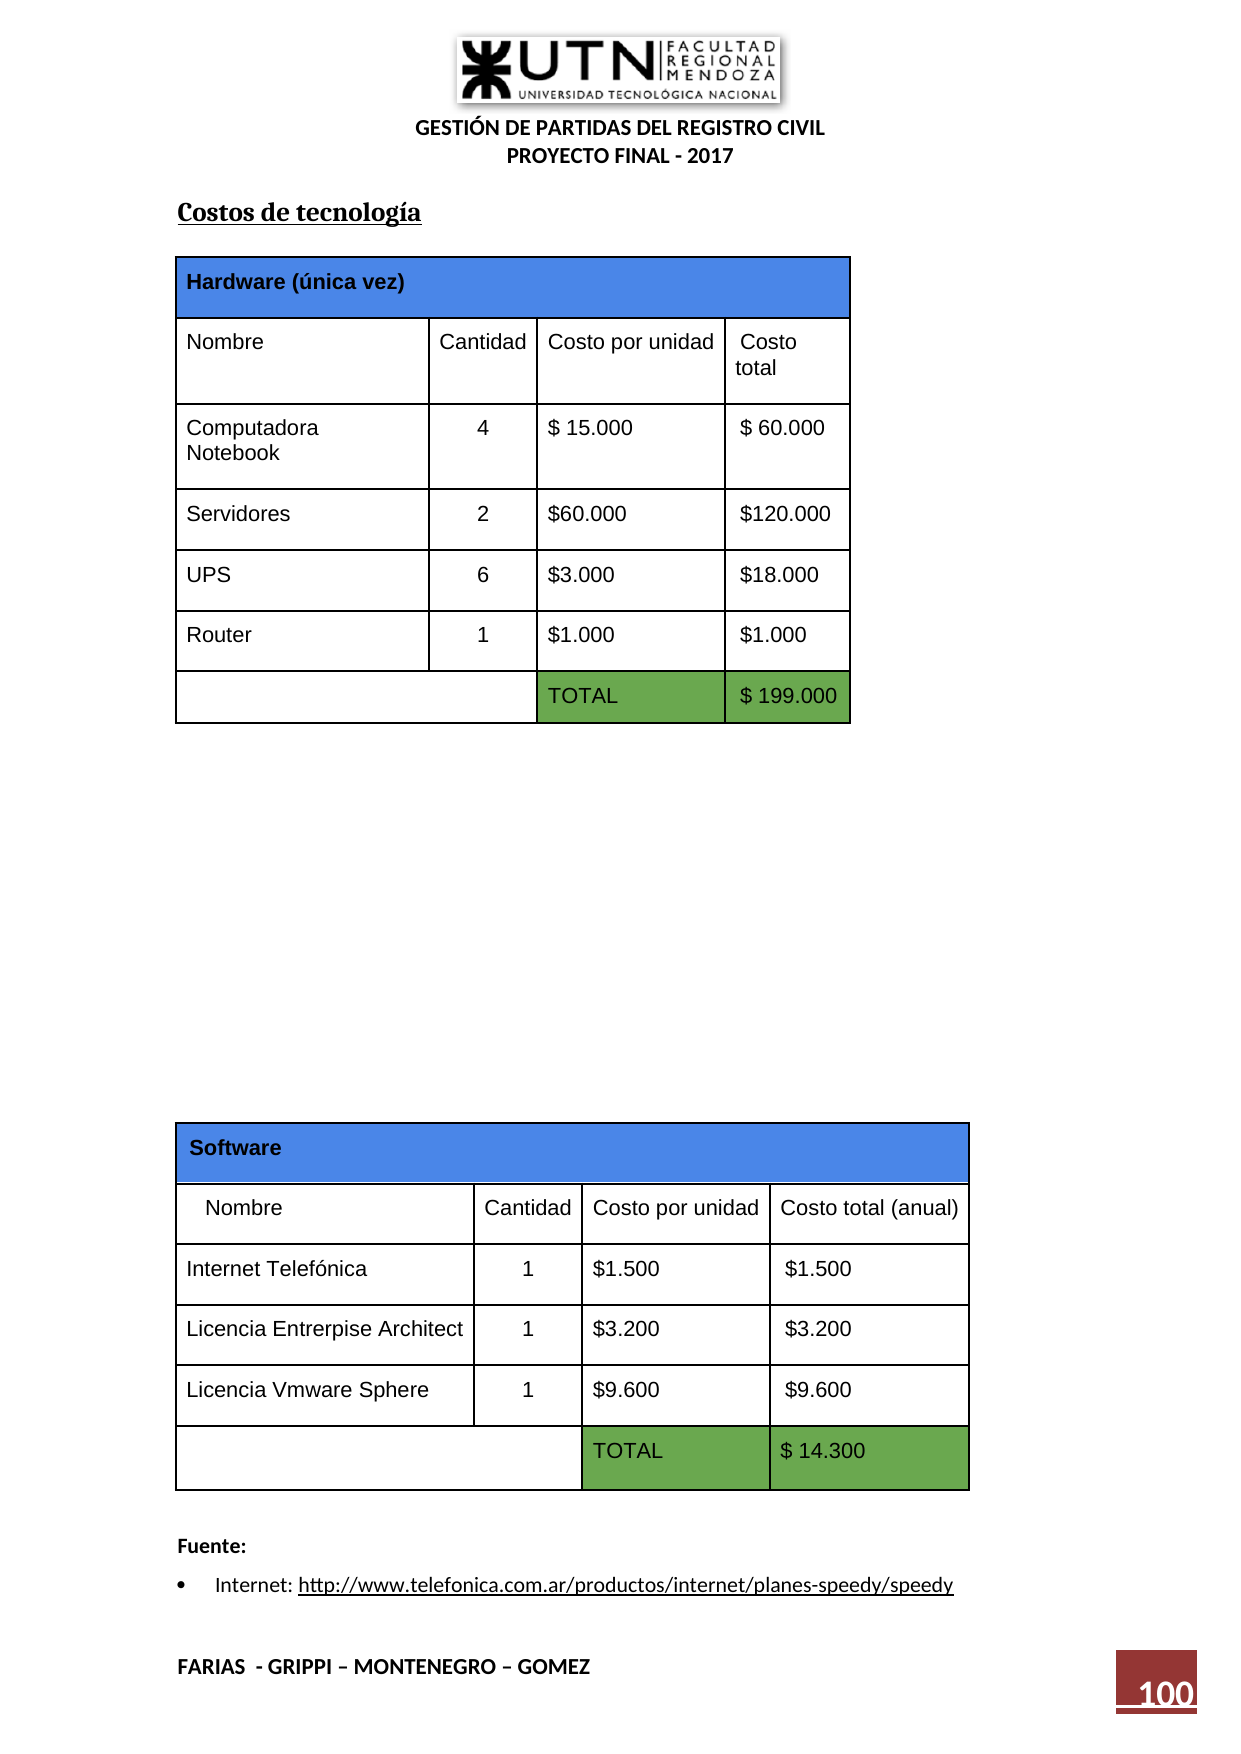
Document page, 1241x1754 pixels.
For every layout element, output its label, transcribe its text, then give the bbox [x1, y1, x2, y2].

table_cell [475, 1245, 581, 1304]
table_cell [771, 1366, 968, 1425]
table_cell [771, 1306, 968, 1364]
picture [449, 29, 791, 114]
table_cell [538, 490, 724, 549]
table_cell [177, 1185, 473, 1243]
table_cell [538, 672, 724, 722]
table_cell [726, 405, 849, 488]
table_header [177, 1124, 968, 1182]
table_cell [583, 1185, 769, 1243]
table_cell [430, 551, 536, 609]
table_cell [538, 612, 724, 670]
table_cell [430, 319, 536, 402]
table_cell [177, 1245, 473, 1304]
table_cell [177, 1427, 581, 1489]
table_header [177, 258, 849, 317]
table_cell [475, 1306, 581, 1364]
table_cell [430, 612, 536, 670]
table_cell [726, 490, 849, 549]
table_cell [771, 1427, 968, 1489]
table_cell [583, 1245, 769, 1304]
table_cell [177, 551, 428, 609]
text Fuente: [177, 1532, 1063, 1559]
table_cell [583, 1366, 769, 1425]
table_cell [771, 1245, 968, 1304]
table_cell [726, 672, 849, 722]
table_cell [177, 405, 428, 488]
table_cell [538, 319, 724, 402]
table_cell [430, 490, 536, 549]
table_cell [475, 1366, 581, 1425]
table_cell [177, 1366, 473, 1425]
subtitle Costos de tecnología [177, 197, 1063, 229]
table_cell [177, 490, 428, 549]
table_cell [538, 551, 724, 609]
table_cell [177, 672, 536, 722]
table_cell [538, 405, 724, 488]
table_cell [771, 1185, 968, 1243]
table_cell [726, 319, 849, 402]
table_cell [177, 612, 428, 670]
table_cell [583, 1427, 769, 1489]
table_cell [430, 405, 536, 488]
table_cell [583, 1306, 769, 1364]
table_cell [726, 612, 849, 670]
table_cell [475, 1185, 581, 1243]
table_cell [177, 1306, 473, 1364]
list Internet: http://www.telefonica.com.ar/productos/internet/planes-speedy/speedy [177, 1572, 1063, 1598]
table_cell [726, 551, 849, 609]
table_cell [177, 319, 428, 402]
